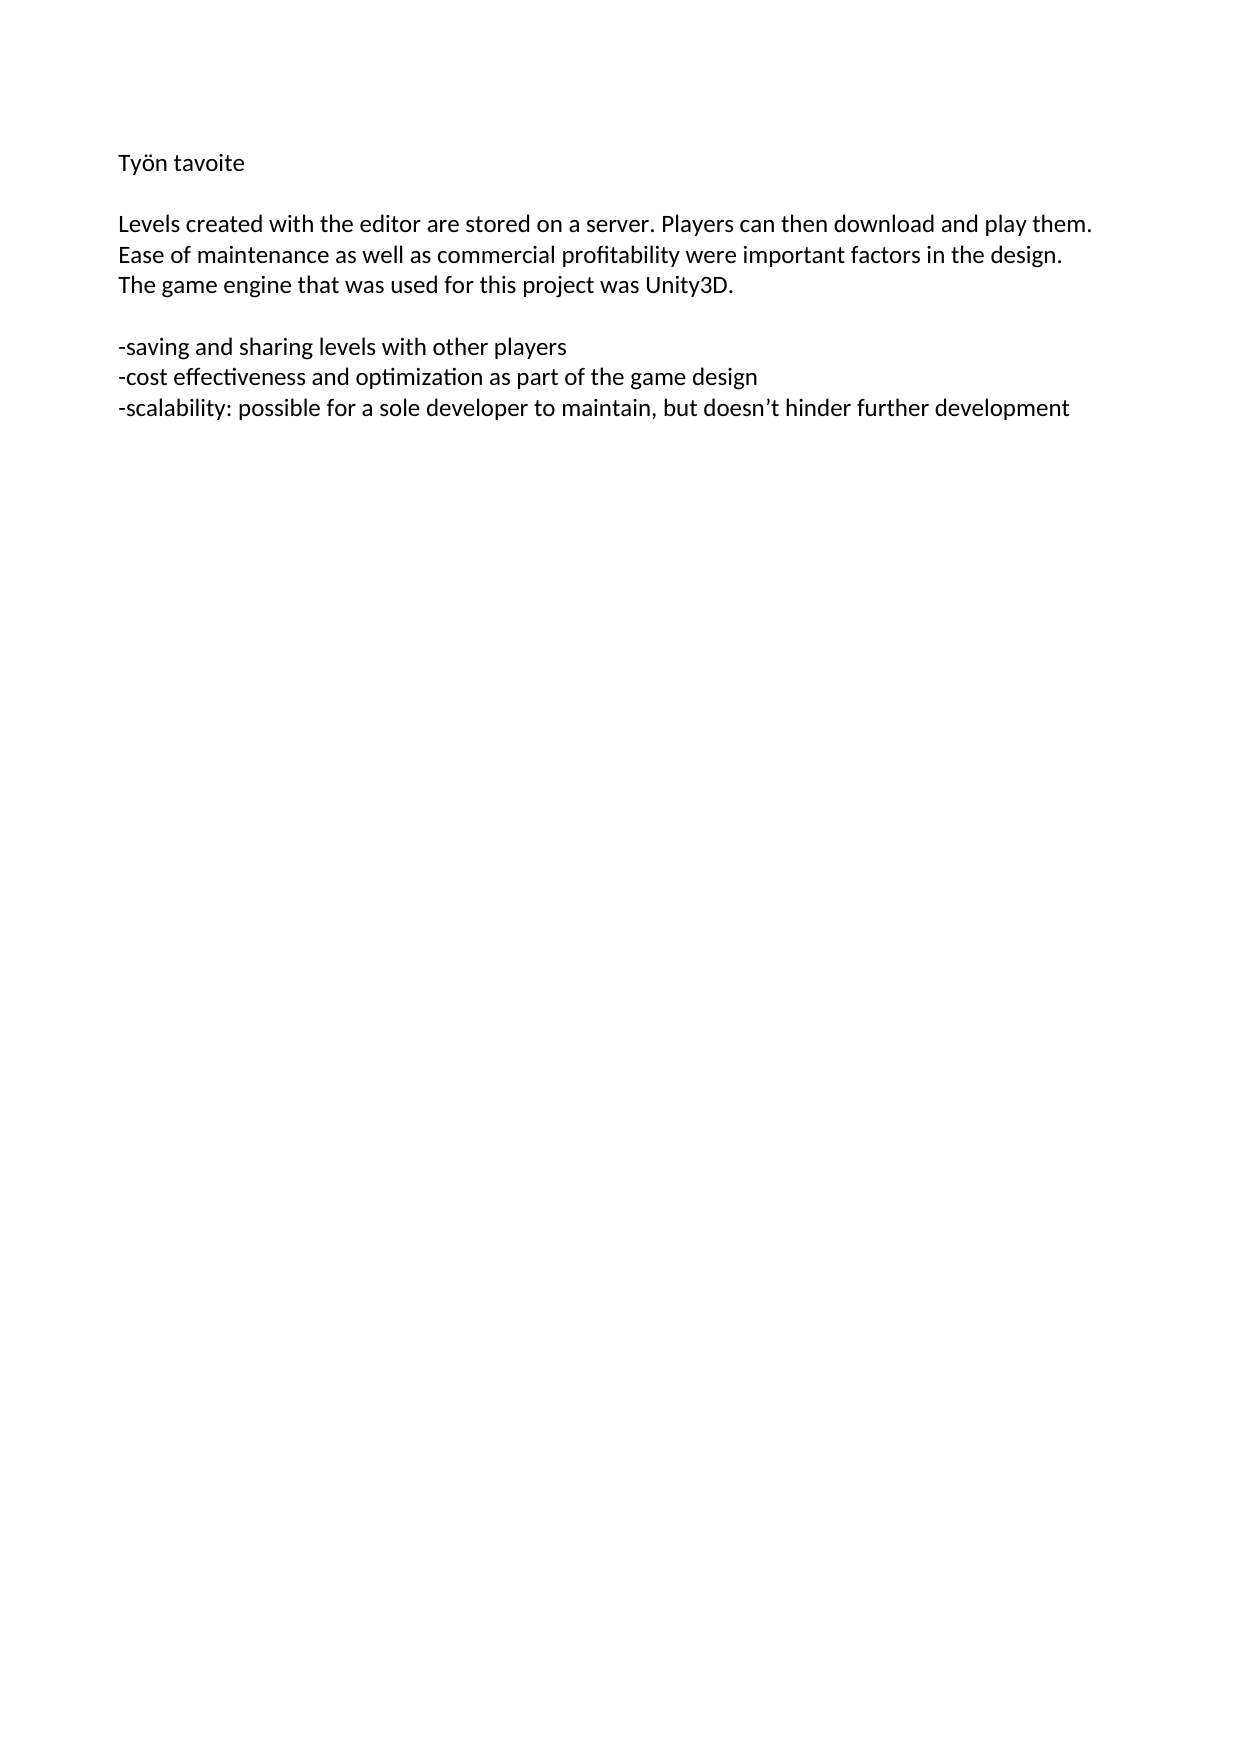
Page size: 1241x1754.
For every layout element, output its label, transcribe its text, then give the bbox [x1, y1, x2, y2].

text -scalability: possible for a sole developer to maintain, but doesn’t hinder further development [118, 392, 1122, 422]
text Työn tavoite [118, 148, 1122, 178]
text Ease of maintenance as well as commercial profitability were important factors in the design. [118, 239, 1122, 270]
text -saving and sharing levels with other players [118, 331, 1122, 361]
text -cost effectiveness and optimization as part of the game design [118, 361, 1122, 392]
text Levels created with the editor are stored on a server. Players can then download and play them. [118, 209, 1122, 239]
text The game engine that was used for this project was Unity3D. [118, 270, 1122, 300]
